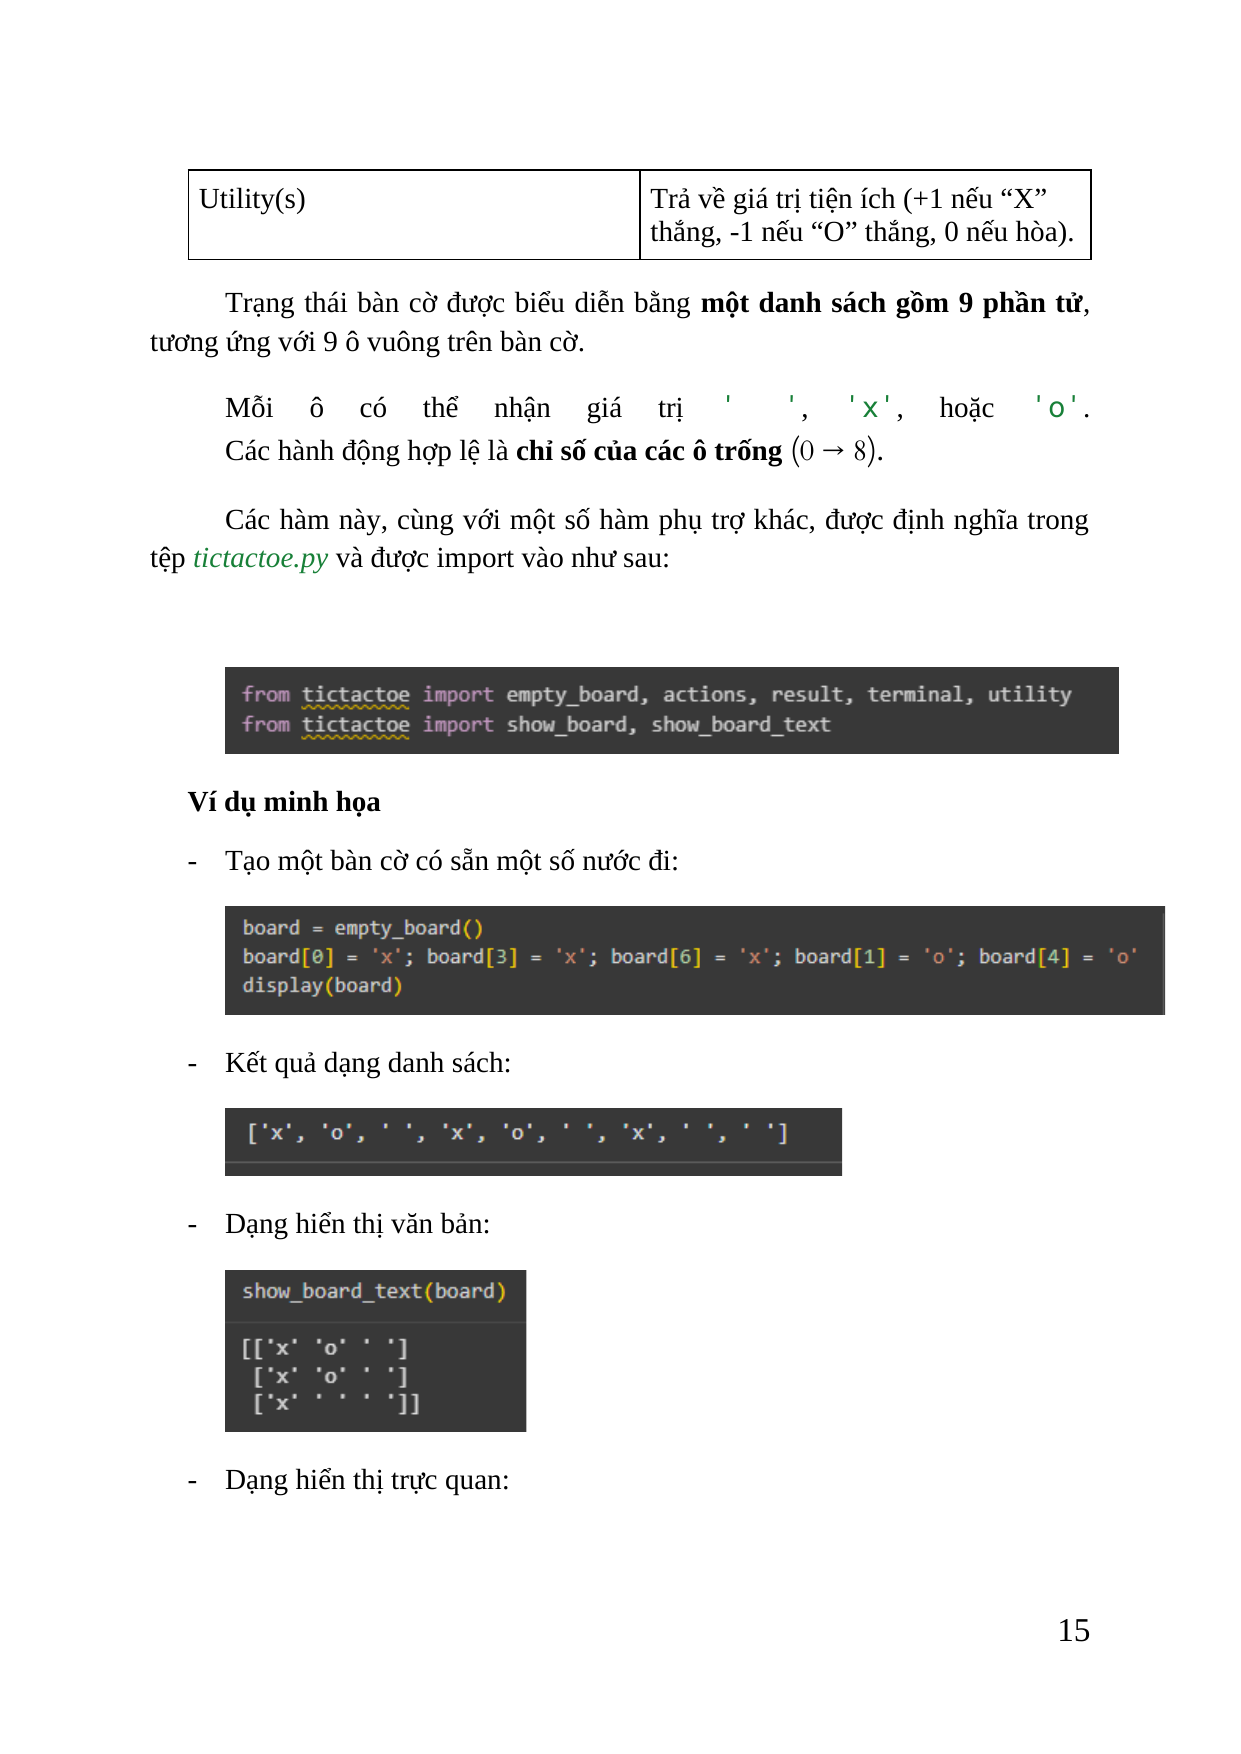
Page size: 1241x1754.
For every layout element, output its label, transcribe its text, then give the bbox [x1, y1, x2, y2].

list Tạo một bàn cờ có sẵn một số nước đi: [187, 843, 1090, 876]
text Ví dụ minh họa [187, 784, 1090, 818]
text Trạng thái bàn cờ được biểu diễn bằng một danh sách gồm 9 phần tử, tương ứng với 9 ô vuông trên bàn cờ. [150, 285, 1090, 357]
list Dạng hiển thị trực quan: [187, 1462, 1090, 1495]
picture [225, 1270, 527, 1432]
list Kết quả dạng danh sách: [187, 1045, 1090, 1079]
text Mỗi ô có thể nhận giá trị ' ', 'x', hoặc 'o'. Các hành động hợp lệ là chỉ số của các ô trống (0 → 8). [150, 387, 1090, 471]
picture [225, 1108, 843, 1176]
list Dạng hiển thị văn bản: [187, 1207, 1090, 1240]
picture [225, 906, 1166, 1015]
table_cell Trả về giá trị tiện ích (+1 nếu “X” thắng, -1 nếu “O” thắng, 0 nếu hòa). [641, 171, 1090, 258]
picture [225, 667, 1119, 754]
table_cell Utility(s) [189, 171, 639, 258]
text Các hàm này, cùng với một số hàm phụ trợ khác, được định nghĩa trong tệp tictactoe.py và được import vào như sau: [150, 502, 1090, 574]
